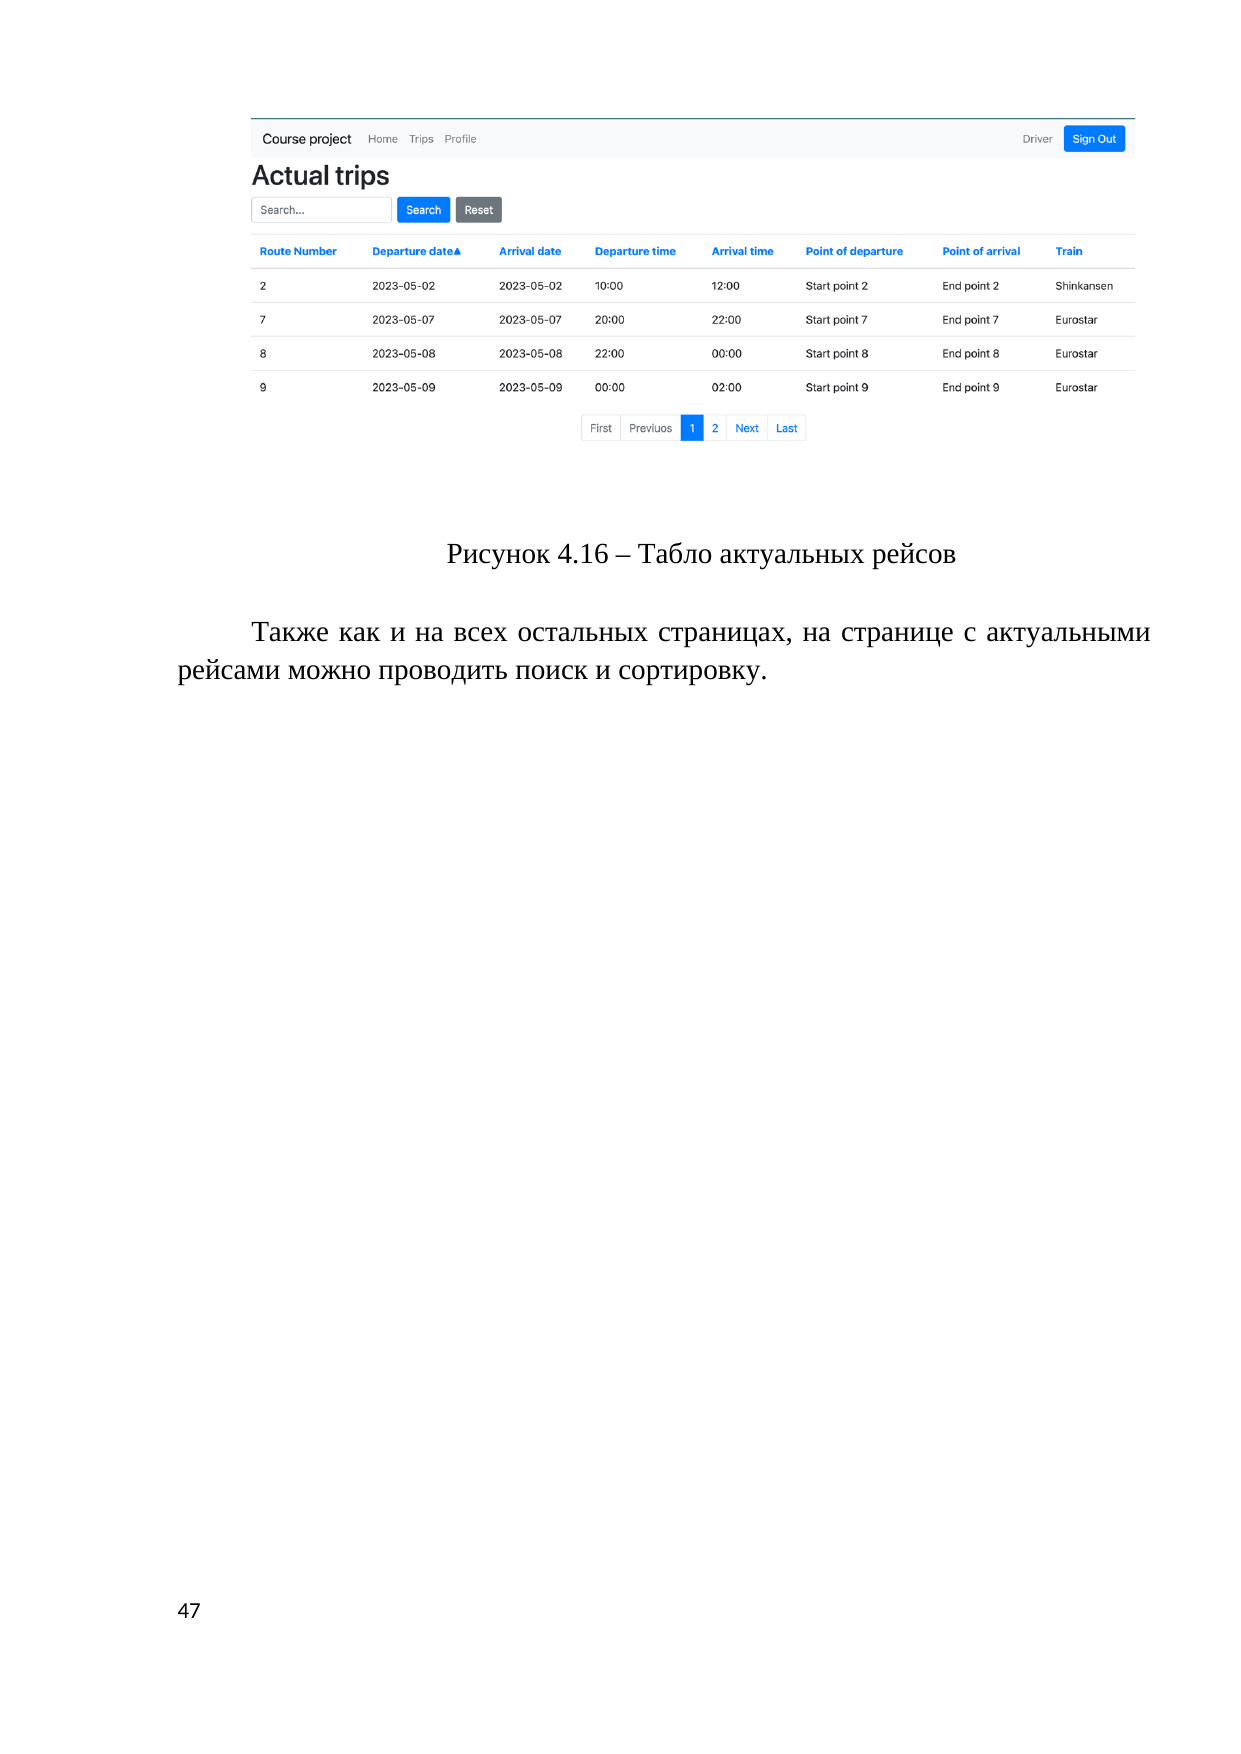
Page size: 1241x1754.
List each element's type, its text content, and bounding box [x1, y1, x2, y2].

picture [251, 118, 1136, 494]
text Рисунок 4.16 – Табло актуальных рейсов [177, 537, 1152, 570]
text Также как и на всех остальных страницах, на странице с актуальными рейсами можно проводить поиск и сортировку. [177, 614, 1152, 686]
